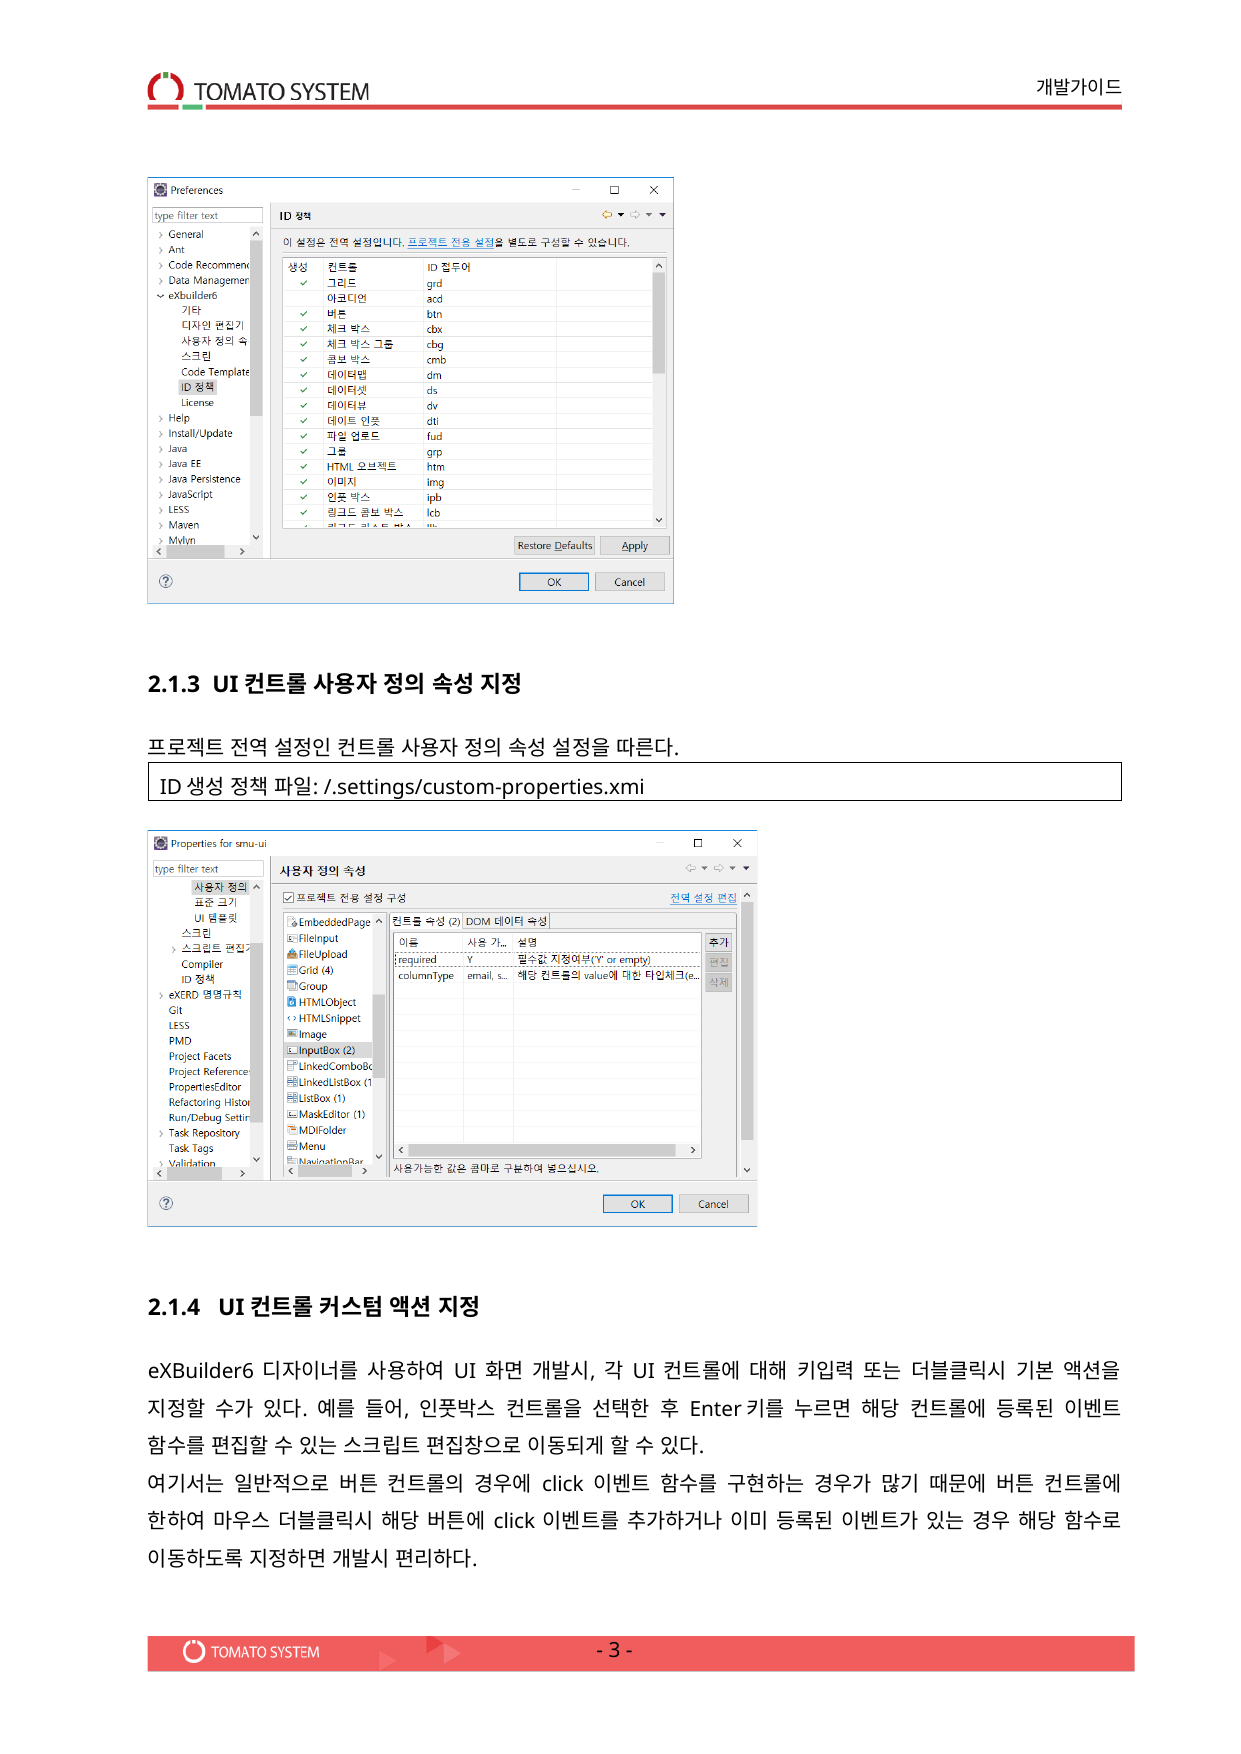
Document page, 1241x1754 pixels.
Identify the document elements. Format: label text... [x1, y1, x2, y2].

text eXBuilder6 디자이너를 사용하여 UI 화면 개발시, 각 UI 컨트롤에 대해 키입력 또는 더블클릭시 기본 액션을 지정할 수가 있다. 예를 들어, 인풋박스 컨트롤을 선택한 후 Enter키를 누르면 해당 컨트롤에 등록된 이벤트 함수를 편집할 수 있는 스크립트 편집창으로 이동되게 할 수 있다. [148, 1348, 1122, 1460]
subtitle UI 컨트롤 사용자 정의 속성 지정 [148, 666, 1122, 699]
text 여기서는 일반적으로 버튼 컨트롤의 경우에 click 이벤트 함수를 구현하는 경우가 많기 때문에 버튼 컨트롤에 한하여 마우스 더블클릭시 해당 버튼에 click 이벤트를 추가하거나 이미 등록된 이벤트가 있는 경우 해당 함수로 이동하도록 지정하면 개발시 편리하다. [148, 1460, 1122, 1573]
table_header ID생성 정책 파일: /.settings/custom-properties.xmi [149, 763, 1121, 800]
picture [147, 830, 758, 1227]
text 프로젝트 전역 설정인 컨트롤 사용자 정의 속성 설정을 따른다. [148, 724, 1122, 762]
picture [147, 177, 674, 604]
subtitle UI 컨트롤 커스텀 액션 지정 [148, 1289, 1122, 1323]
picture [147, 72, 1123, 112]
picture [147, 1636, 1135, 1672]
